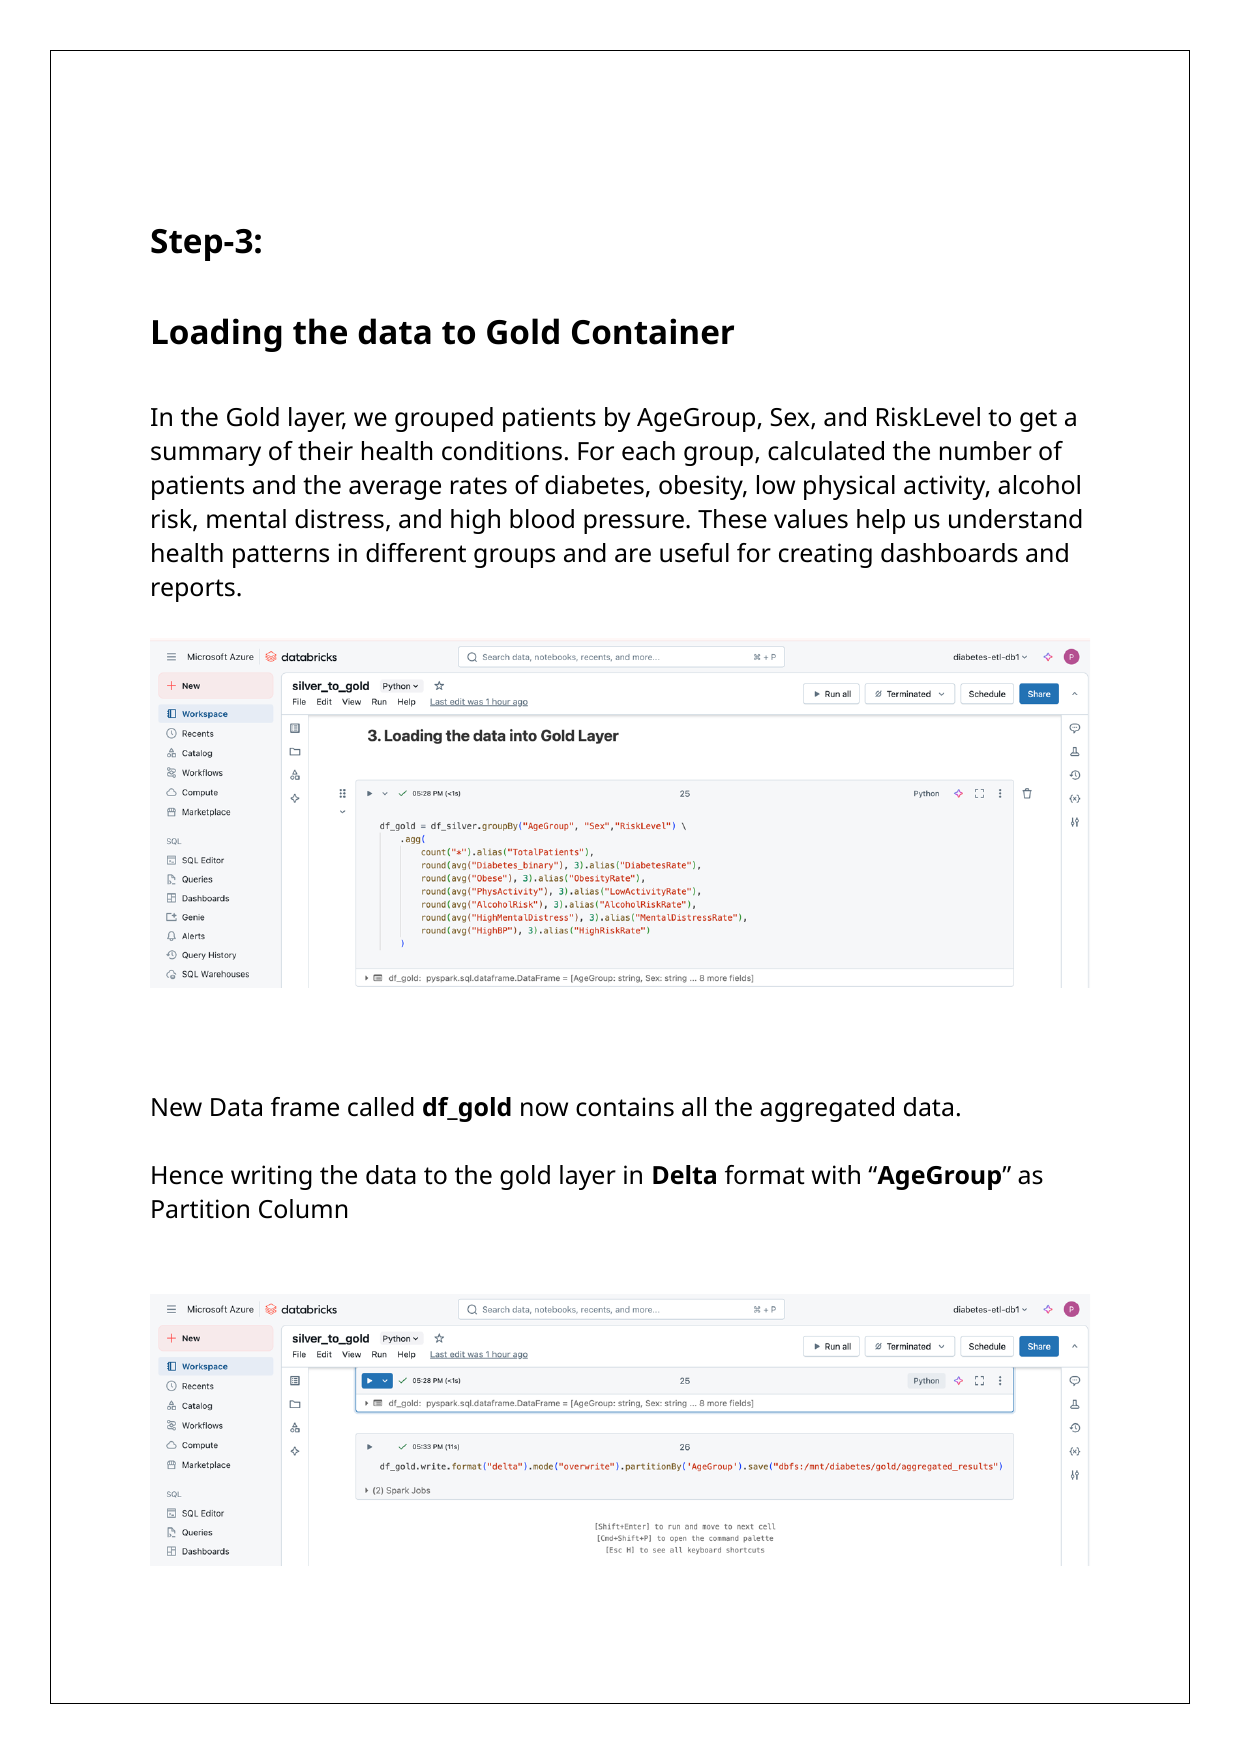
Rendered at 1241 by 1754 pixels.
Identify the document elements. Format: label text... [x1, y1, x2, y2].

picture [150, 638, 1091, 988]
text Loading the data to Gold Container In the Gold layer, we grouped patients by AgeGroup, Sex, and RiskLevel to get a summary of their health conditions. For each group, calculated the number of patients and the average rates of diabetes, obesity, low physical activity, alcohol risk, mental distress, and high blood pressure. These values help us understand health patterns in different groups and are useful for creating dashboards and reports. [150, 309, 1090, 638]
picture [150, 1294, 1091, 1566]
text New Data frame called df_gold now contains all the aggregated data. Hence writing the data to the gold layer in Delta format with “AgeGroup” as Partition Column [150, 1090, 1090, 1294]
text Step-3: [150, 218, 1090, 263]
